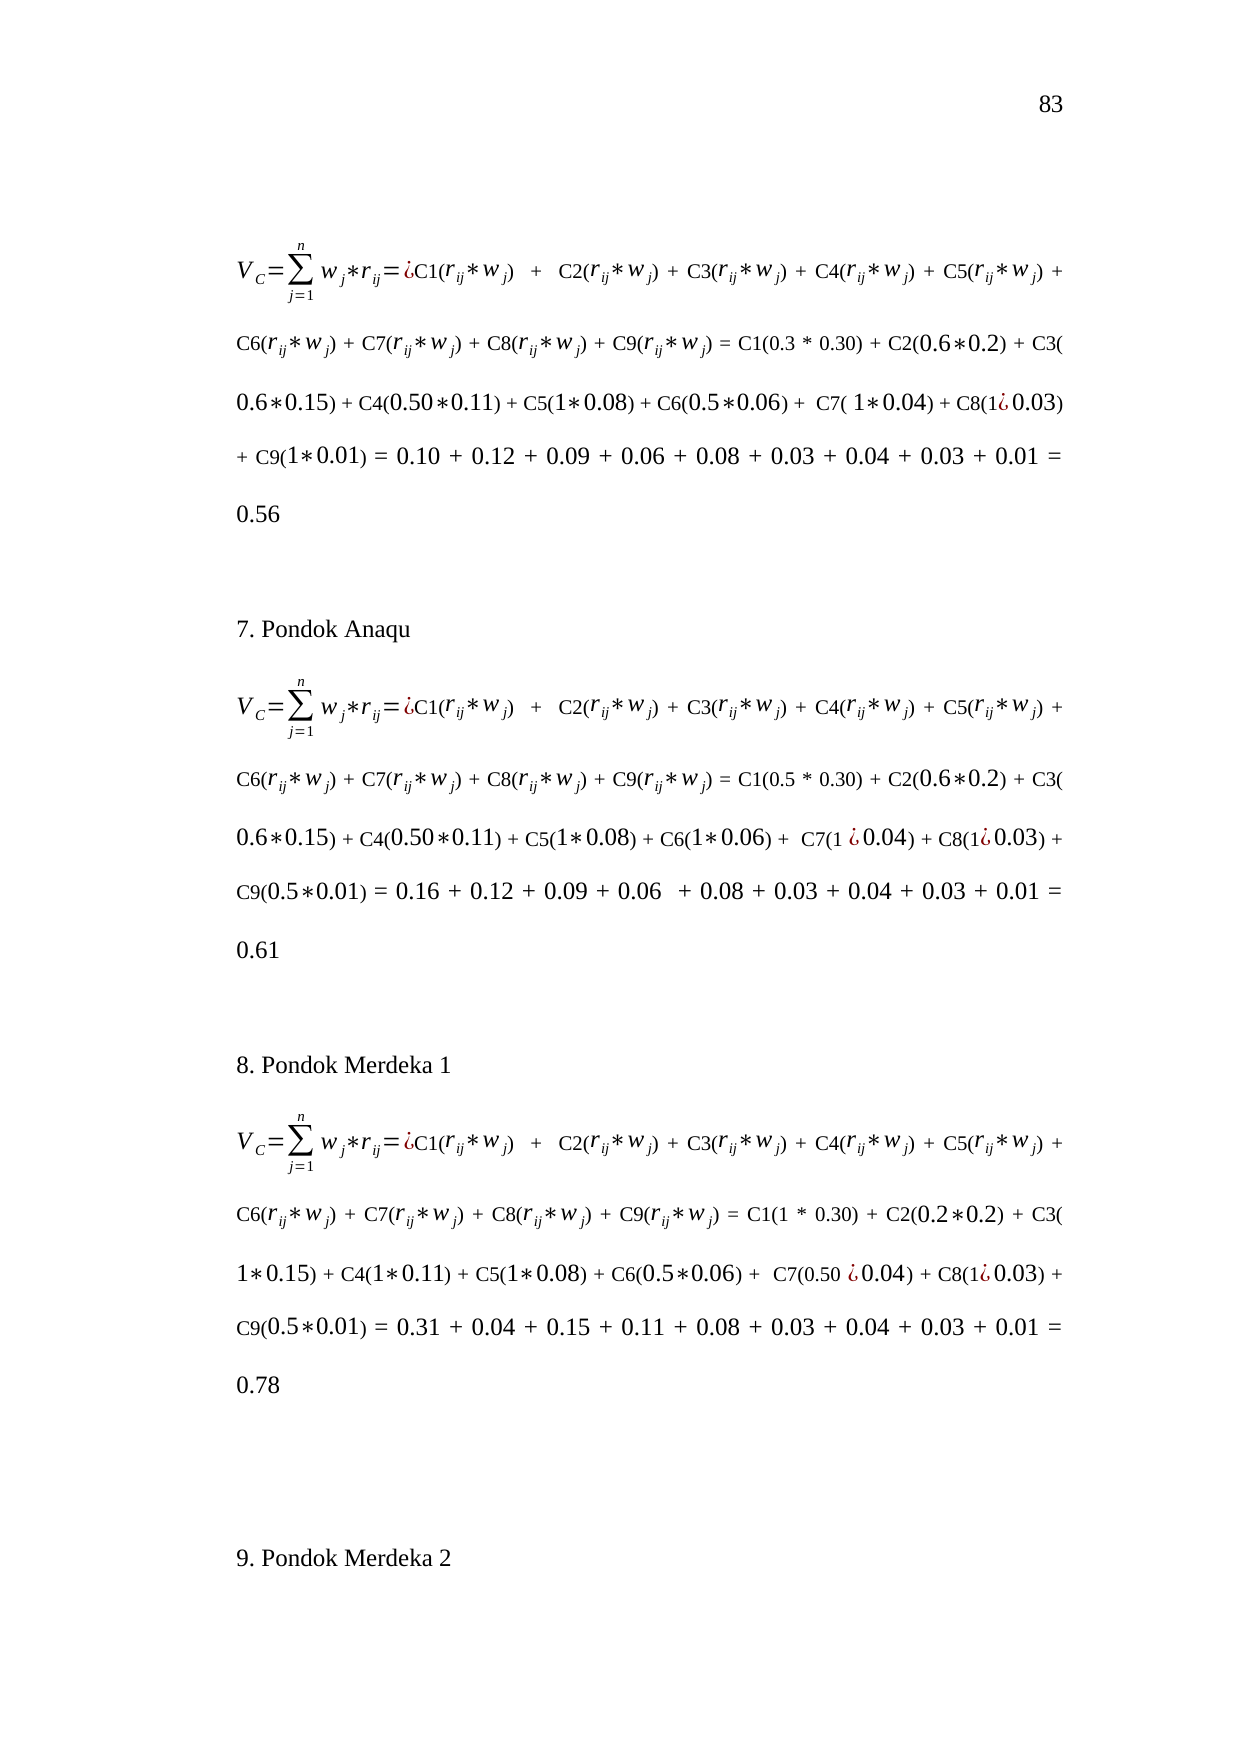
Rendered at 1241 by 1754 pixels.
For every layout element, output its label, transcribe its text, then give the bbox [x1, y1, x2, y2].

text C1() + C2() + C3() + C4() + C5() + C6() + C7() + C8() + C9() = C1(0.3 * 0.30) + C2() + C3() + C4() + C5() + C6() + C7( ) + C8(1) + C9() = 0.10 + 0.12 + 0.09 + 0.06 + 0.08 + 0.03 + 0.04 + 0.03 + 0.01 = 0.56 [236, 236, 1063, 528]
text 8. Pondok Merdeka 1 [236, 1050, 1063, 1078]
text 9. Pondok Merdeka 2 [236, 1543, 1063, 1572]
text C1() + C2() + C3() + C4() + C5() + C6() + C7() + C8() + C9() = C1(0.5 * 0.30) + C2() + C3() + C4() + C5() + C6() + C7(1 ) + C8(1) + C9() = 0.16 + 0.12 + 0.09 + 0.06 + 0.08 + 0.03 + 0.04 + 0.03 + 0.01 = 0.61 [236, 672, 1063, 963]
text 7. Pondok Anaqu [236, 614, 1063, 643]
text C1() + C2() + C3() + C4() + C5() + C6() + C7() + C8() + C9() = C1(1 * 0.30) + C2() + C3() + C4() + C5() + C6() + C7(0.50 ) + C8(1) + C9() = 0.31 + 0.04 + 0.15 + 0.11 + 0.08 + 0.03 + 0.04 + 0.03 + 0.01 = 0.78 [236, 1107, 1063, 1399]
